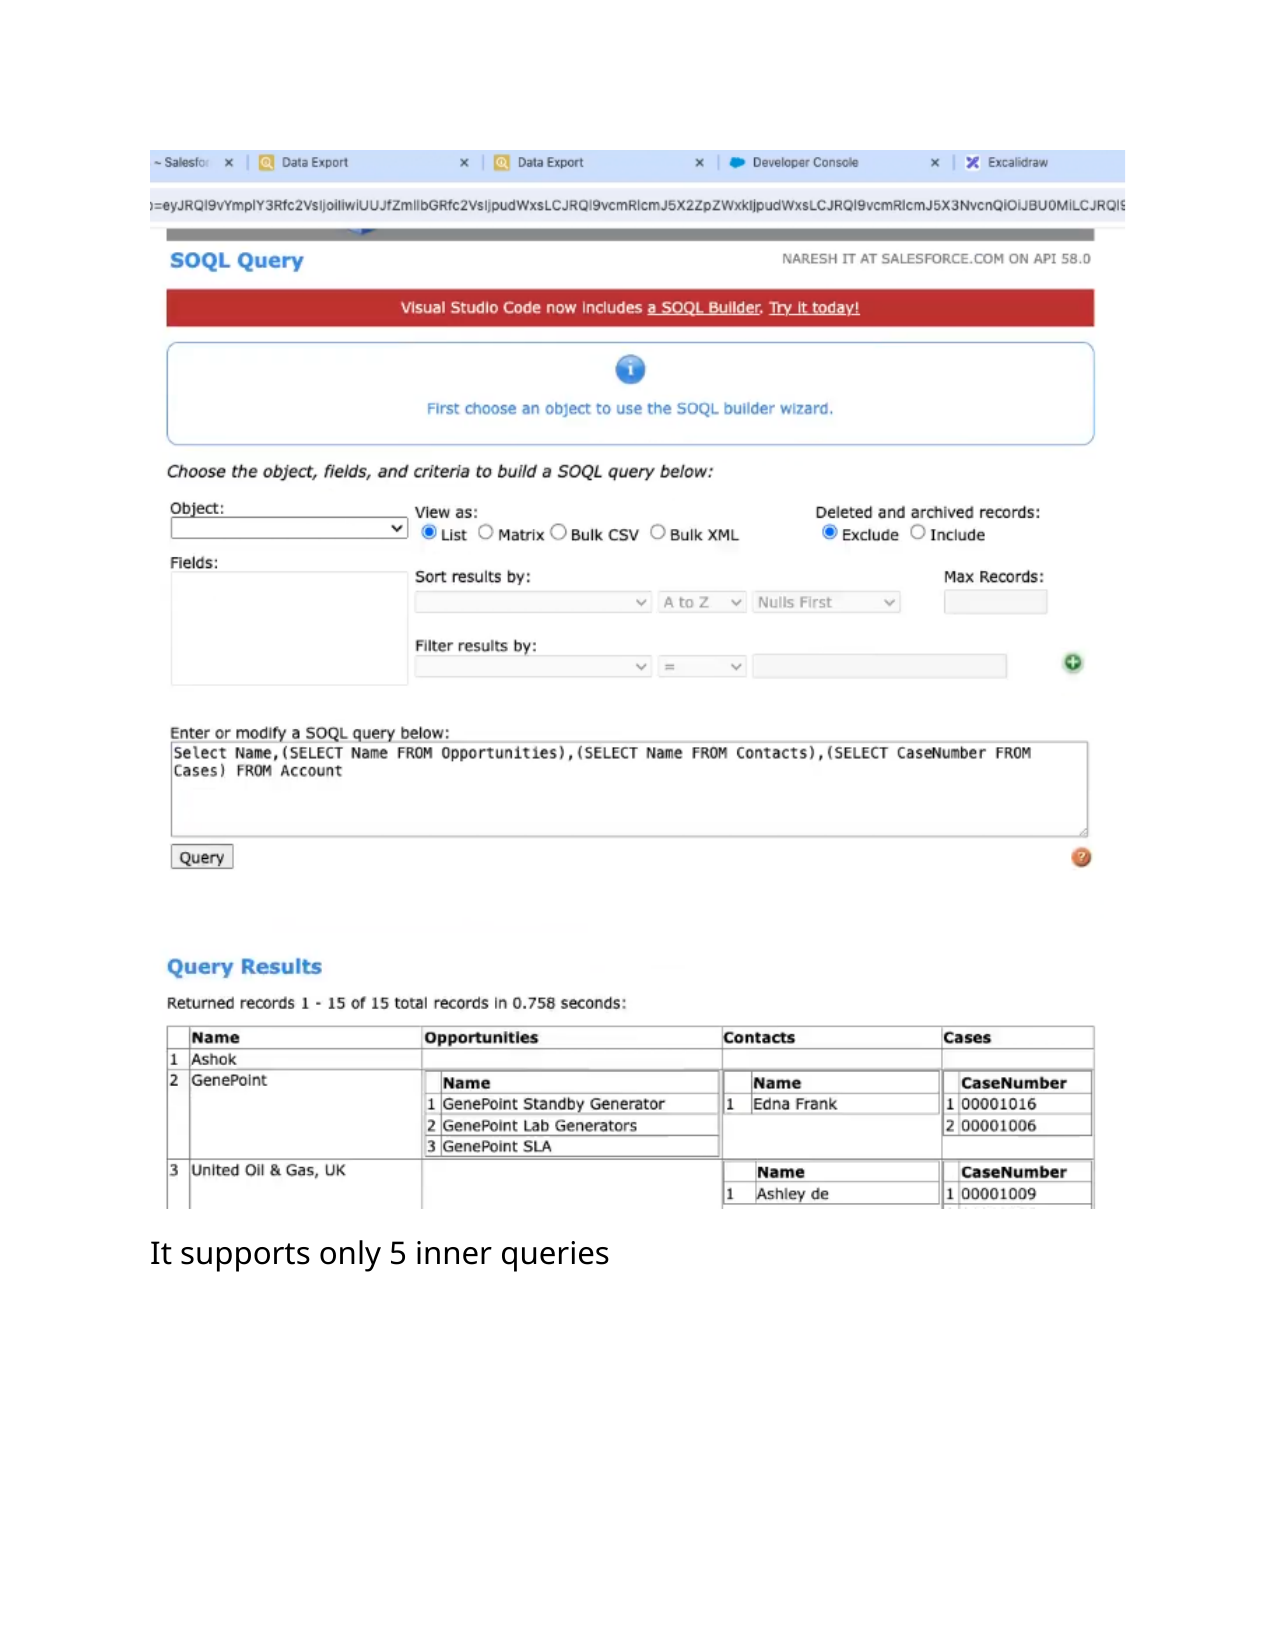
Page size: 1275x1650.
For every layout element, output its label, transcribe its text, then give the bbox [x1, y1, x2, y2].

picture [150, 150, 1125, 1209]
text It supports only 5 inner queries [150, 1231, 1125, 1273]
